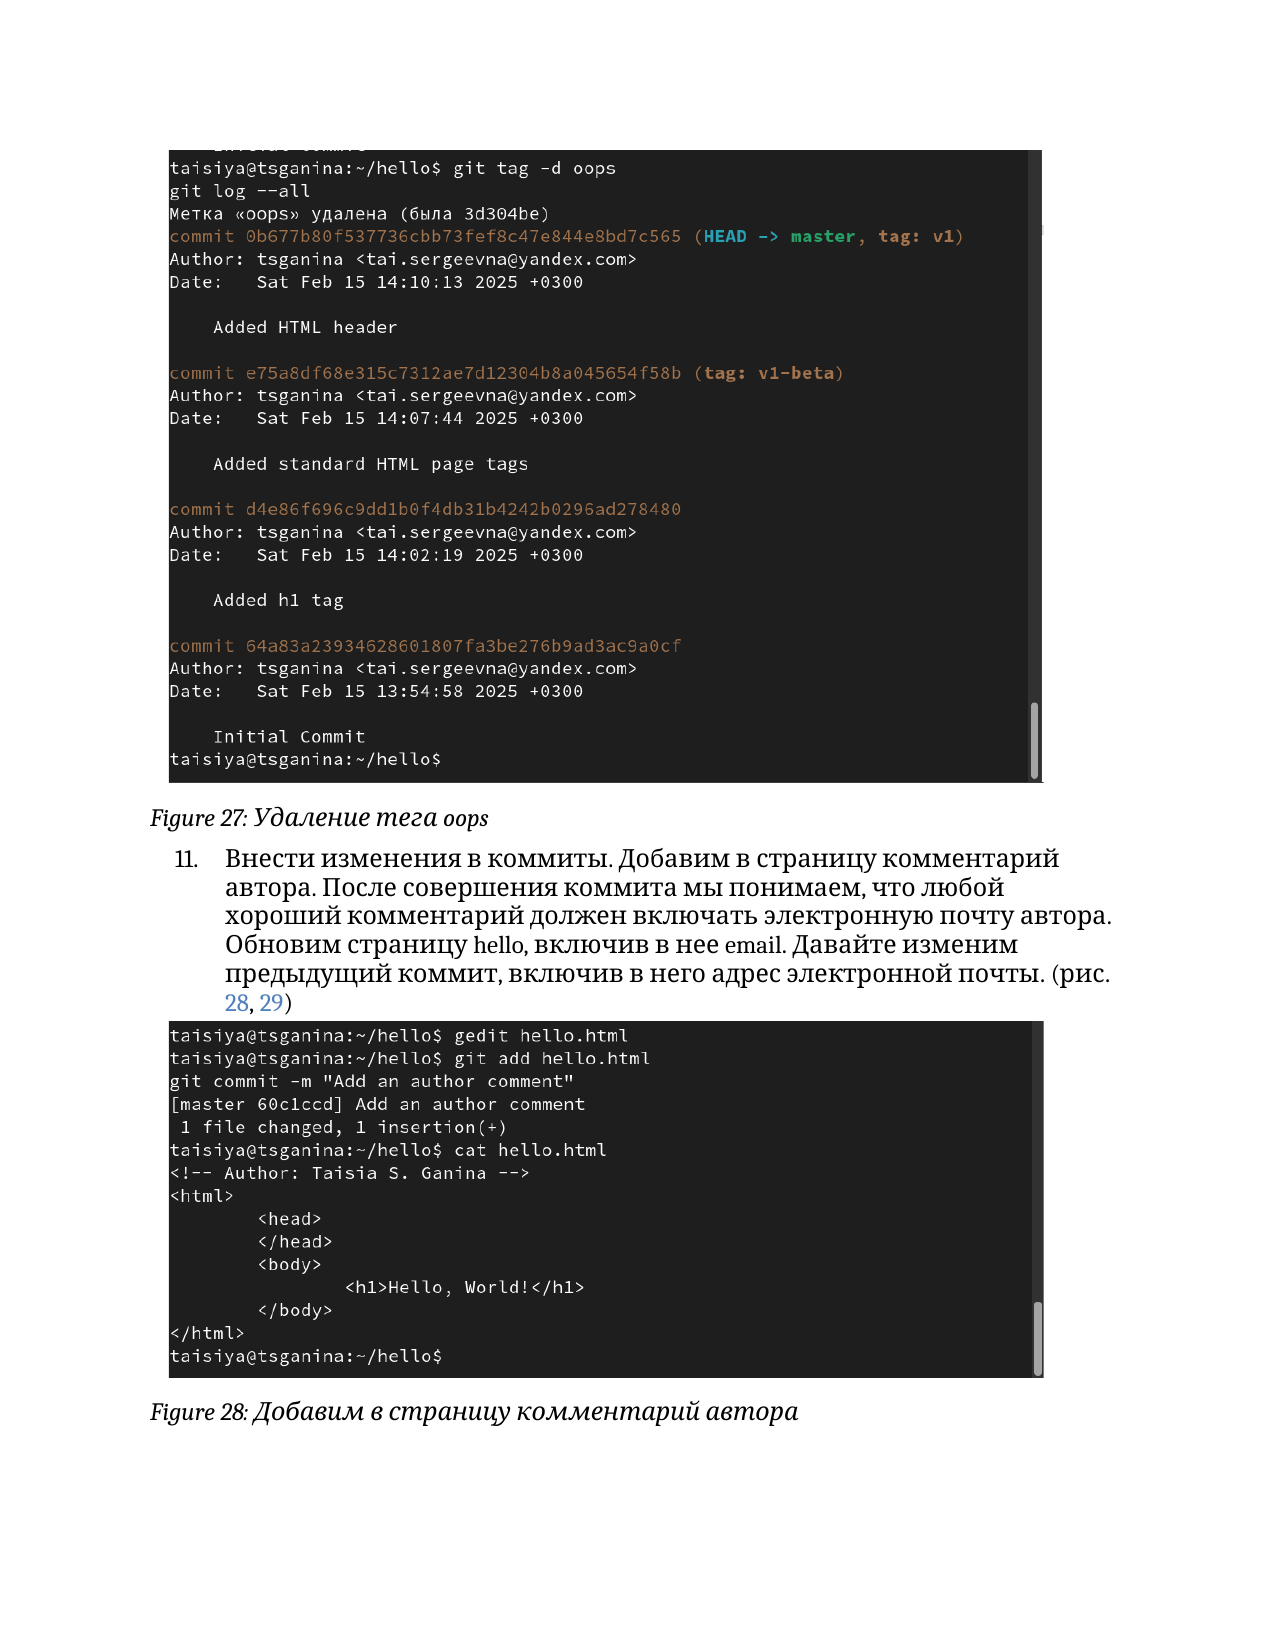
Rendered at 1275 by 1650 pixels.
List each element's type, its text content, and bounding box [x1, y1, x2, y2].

text Figure 28: Добавим в страницу комментарий автора [150, 1398, 1125, 1427]
text Figure 27: Удаление тега oops [150, 803, 1125, 832]
picture [168, 150, 1044, 783]
picture [168, 1021, 1044, 1378]
list Внести изменения в коммиты. Добавим в страницу комментарий автора. После совершения коммита мы понимаем, что любой хороший комментарий должен включать электронную почту автора. Обновим страницу hello, включив в нее email. Давайте изменим предыдущий коммит, включив в него адрес электронной почты. (рис. 28, 29) [175, 845, 1125, 1017]
